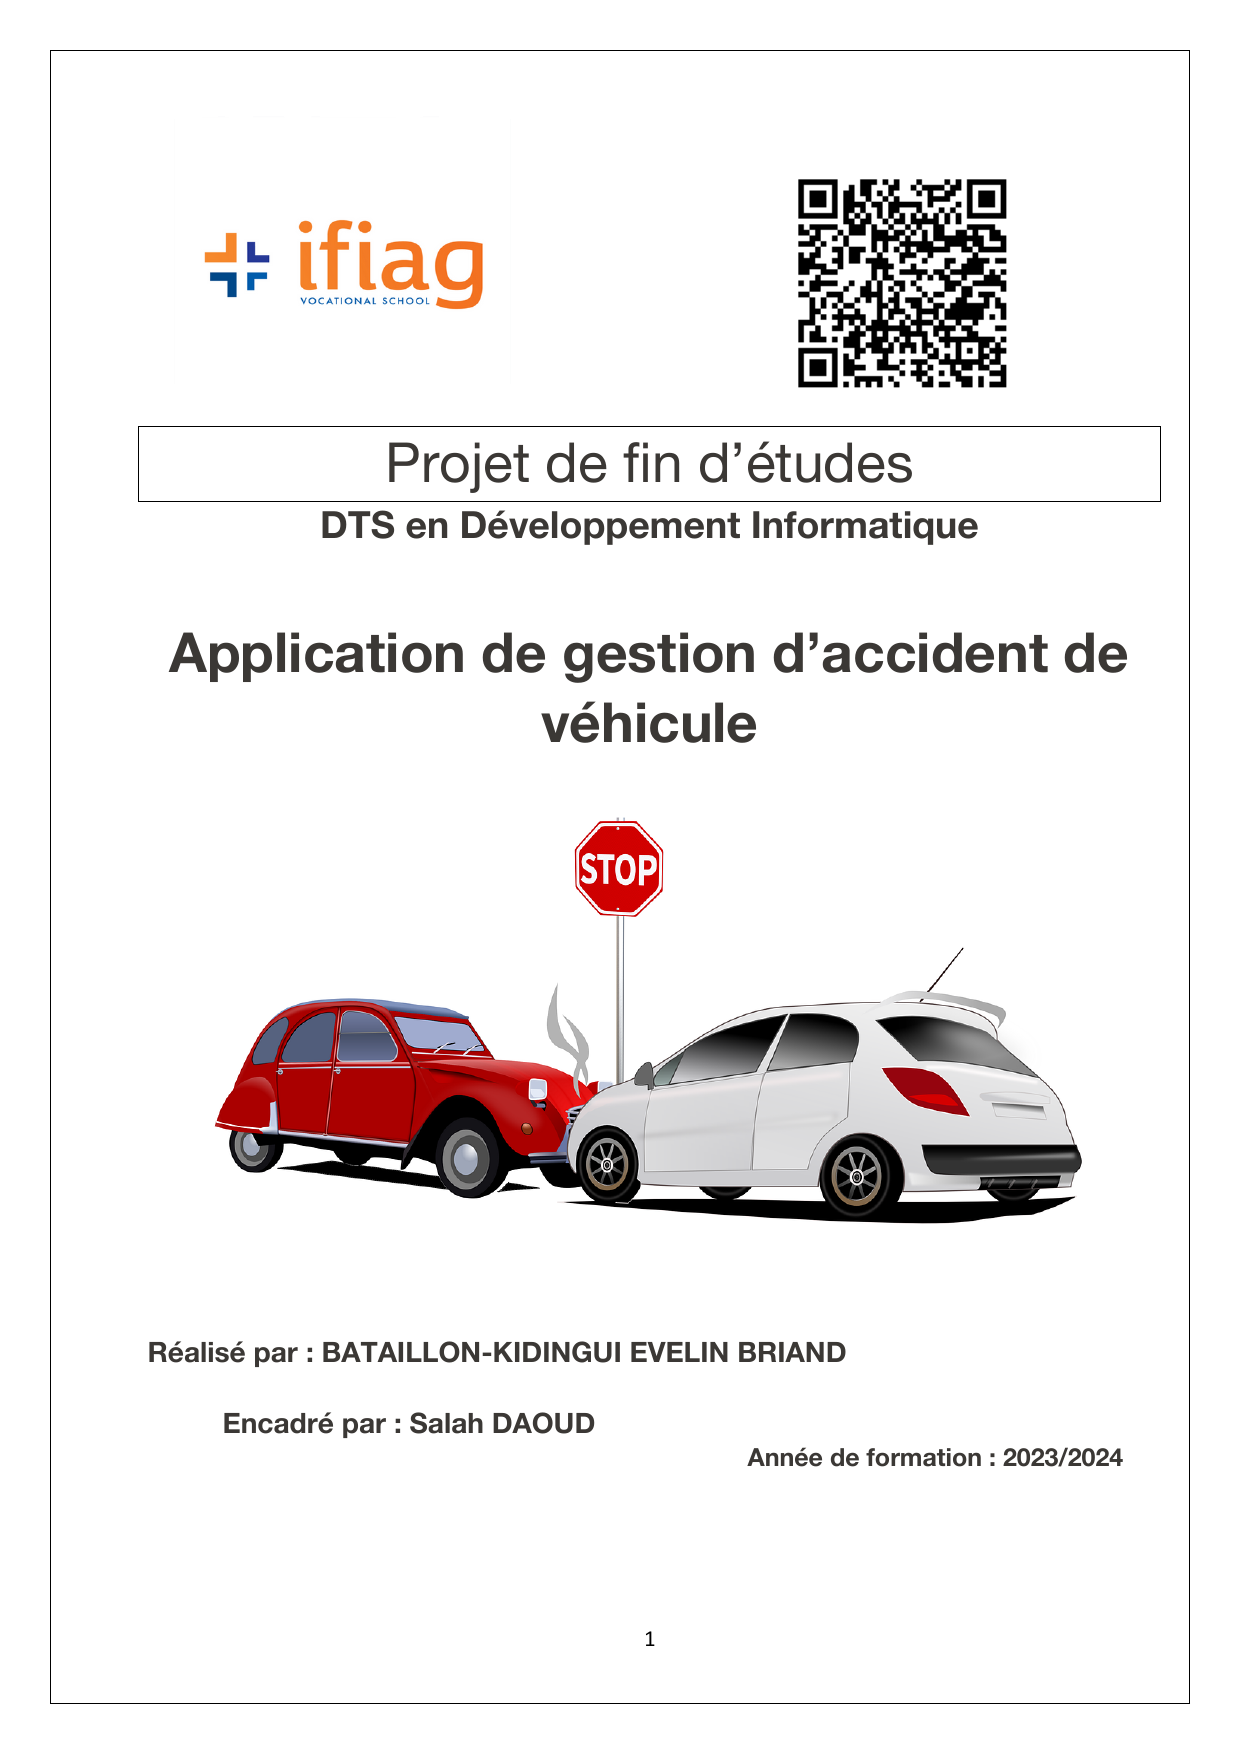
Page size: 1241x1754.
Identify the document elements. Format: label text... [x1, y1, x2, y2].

text Année de formation : 2023/2024 [259, 1442, 1152, 1473]
text Projet de fin d’études [139, 427, 1160, 501]
text Application de gestion d’accident de véhicule [147, 619, 1152, 758]
picture [167, 757, 1133, 1308]
picture [776, 157, 1022, 389]
picture [162, 106, 522, 384]
text Réalisé par : BATAILLON-KIDINGUI EVELIN BRIAND Encadré par : Salah DAOUD [147, 1335, 1152, 1442]
text DTS en Développement Informatique [147, 502, 1152, 549]
